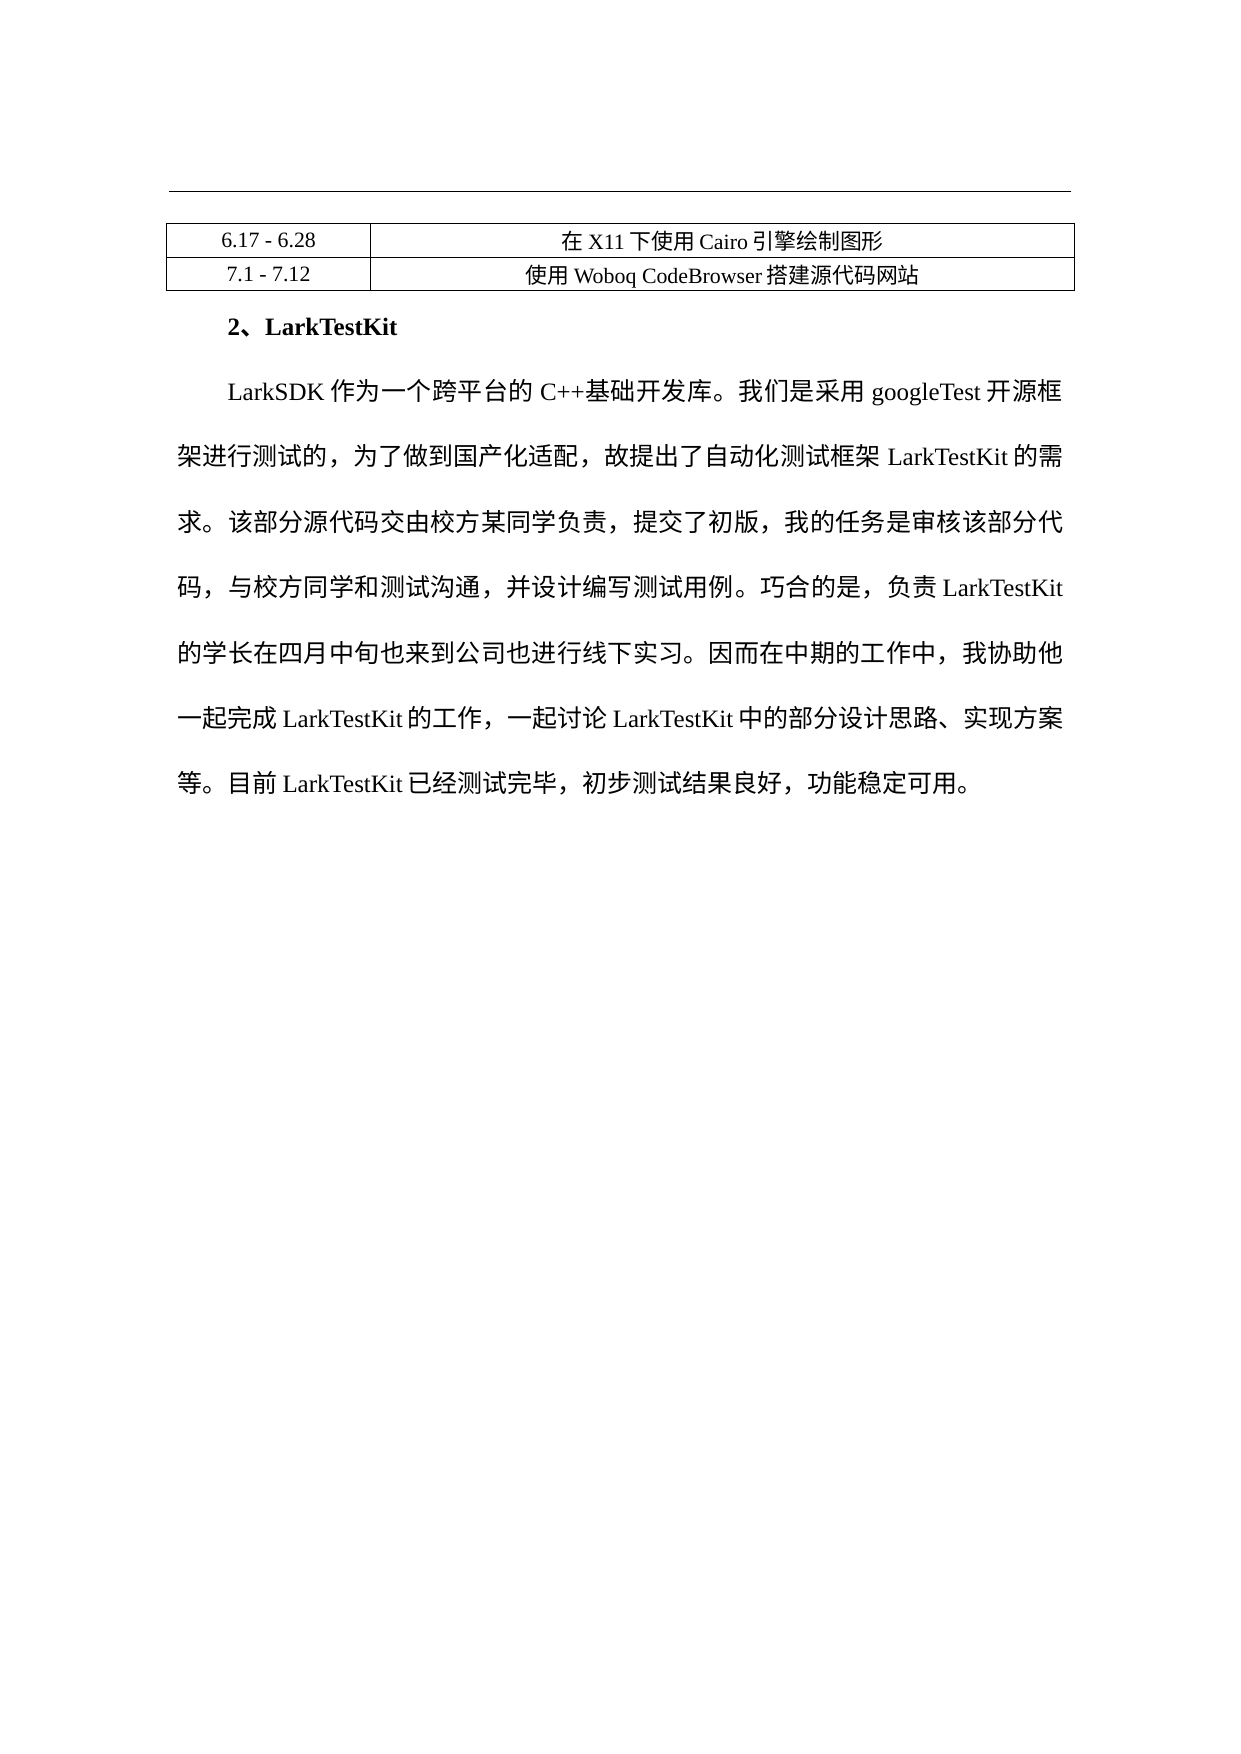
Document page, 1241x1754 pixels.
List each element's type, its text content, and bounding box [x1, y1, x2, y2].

table_cell 6.17 - 6.28 [167, 224, 370, 257]
table_cell 7.1 - 7.12 [167, 258, 370, 290]
text LarkSDK作为一个跨平台的C++基础开发库。我们是采用googleTest开源框架进行测试的，为了做到国产化适配，故提出了自动化测试框架LarkTestKit的需求。该部分源代码交由校方某同学负责，提交了初版，我的任务是审核该部分代码，与校方同学和测试沟通，并设计编写测试用例。巧合的是，负责LarkTestKit的学长在四月中旬也来到公司也进行线下实习。因而在中期的工作中，我协助他一起完成LarkTestKit的工作，一起讨论LarkTestKit中的部分设计思路、实现方案等。目前LarkTestKit已经测试完毕，初步测试结果良好，功能稳定可用。 [177, 357, 1063, 815]
text 2、LarkTestKit [177, 291, 1063, 357]
table_cell 使用Woboq CodeBrowser搭建源代码网站 [371, 258, 1074, 290]
table_cell 在X11下使用Cairo引擎绘制图形 [371, 224, 1074, 257]
